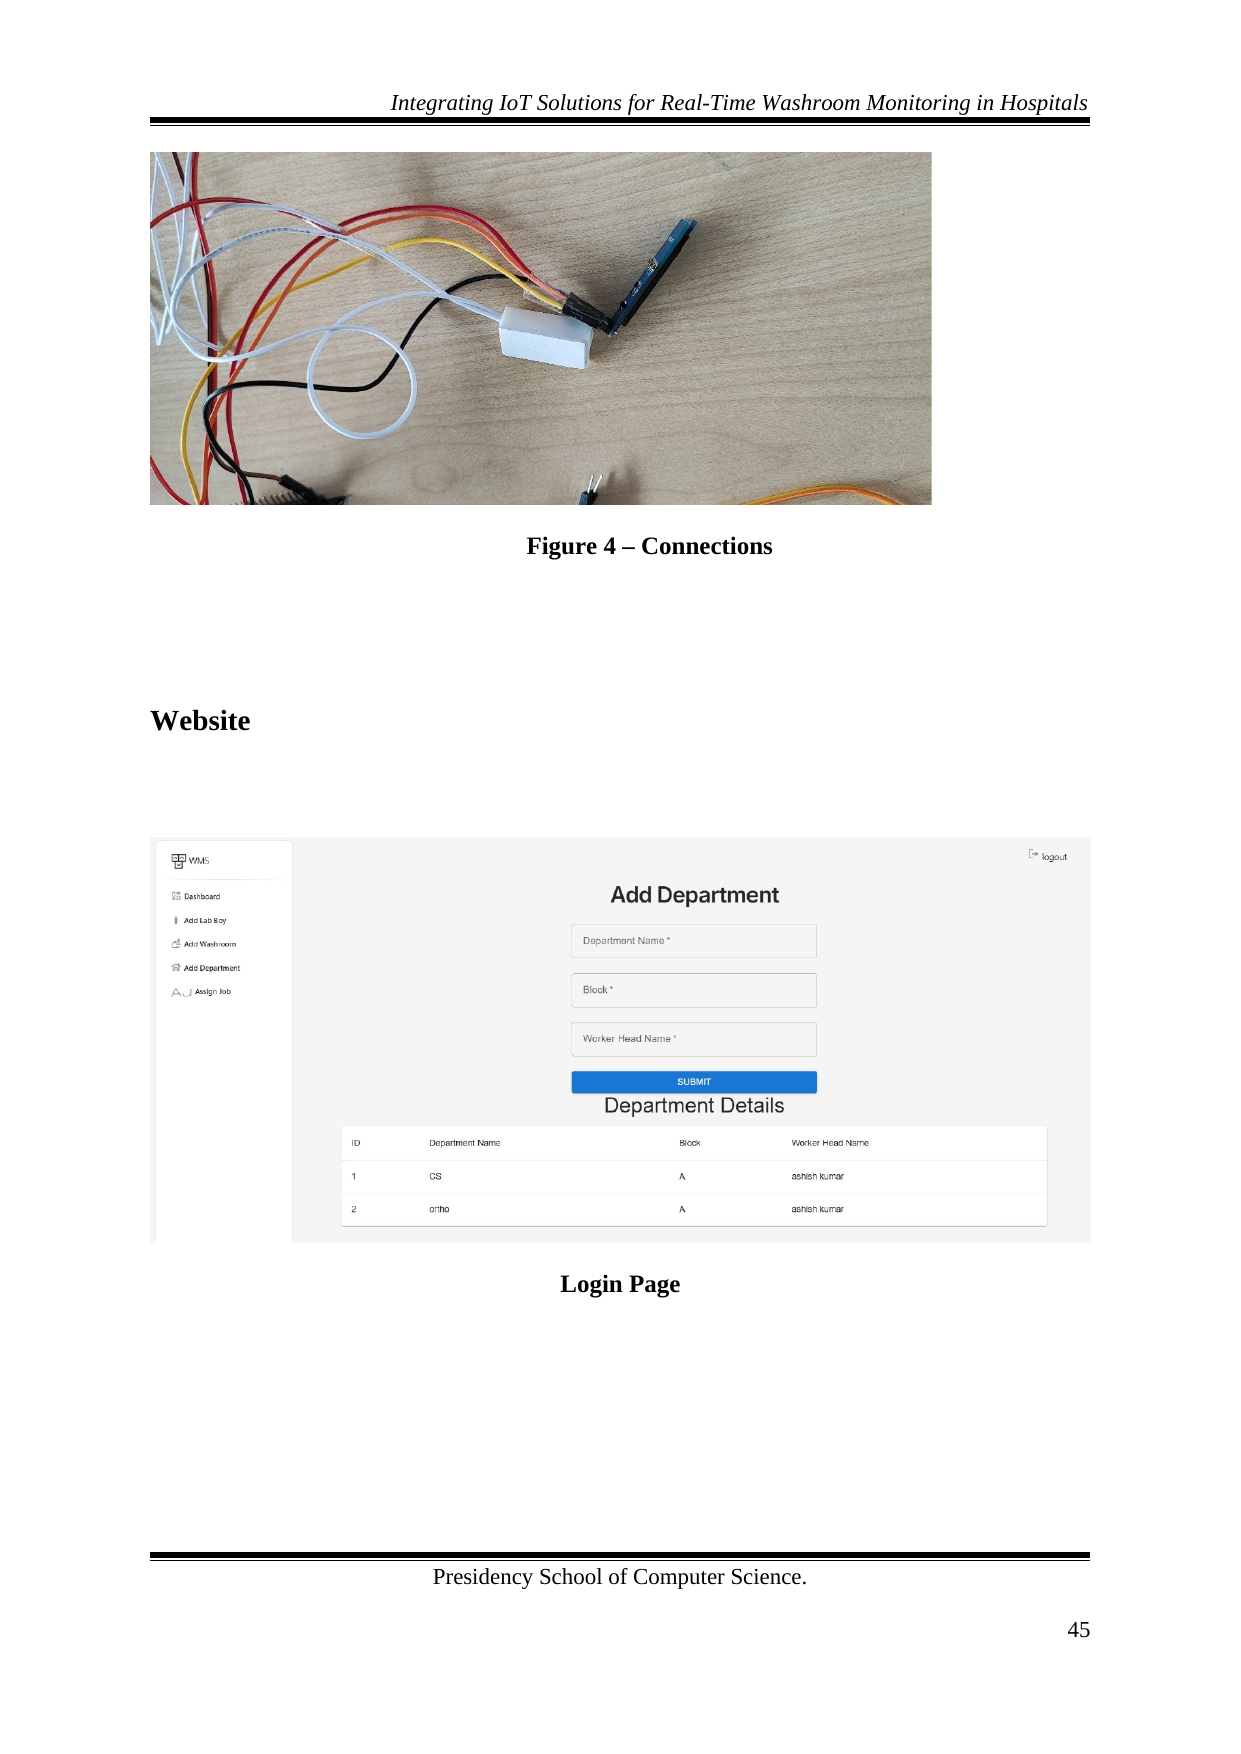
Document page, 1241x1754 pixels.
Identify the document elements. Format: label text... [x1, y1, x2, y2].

picture [150, 837, 1091, 1243]
text Login Page [150, 1269, 1090, 1298]
picture [150, 152, 932, 505]
text Figure 4 – Connections [209, 531, 1090, 559]
text Website [150, 703, 1090, 737]
